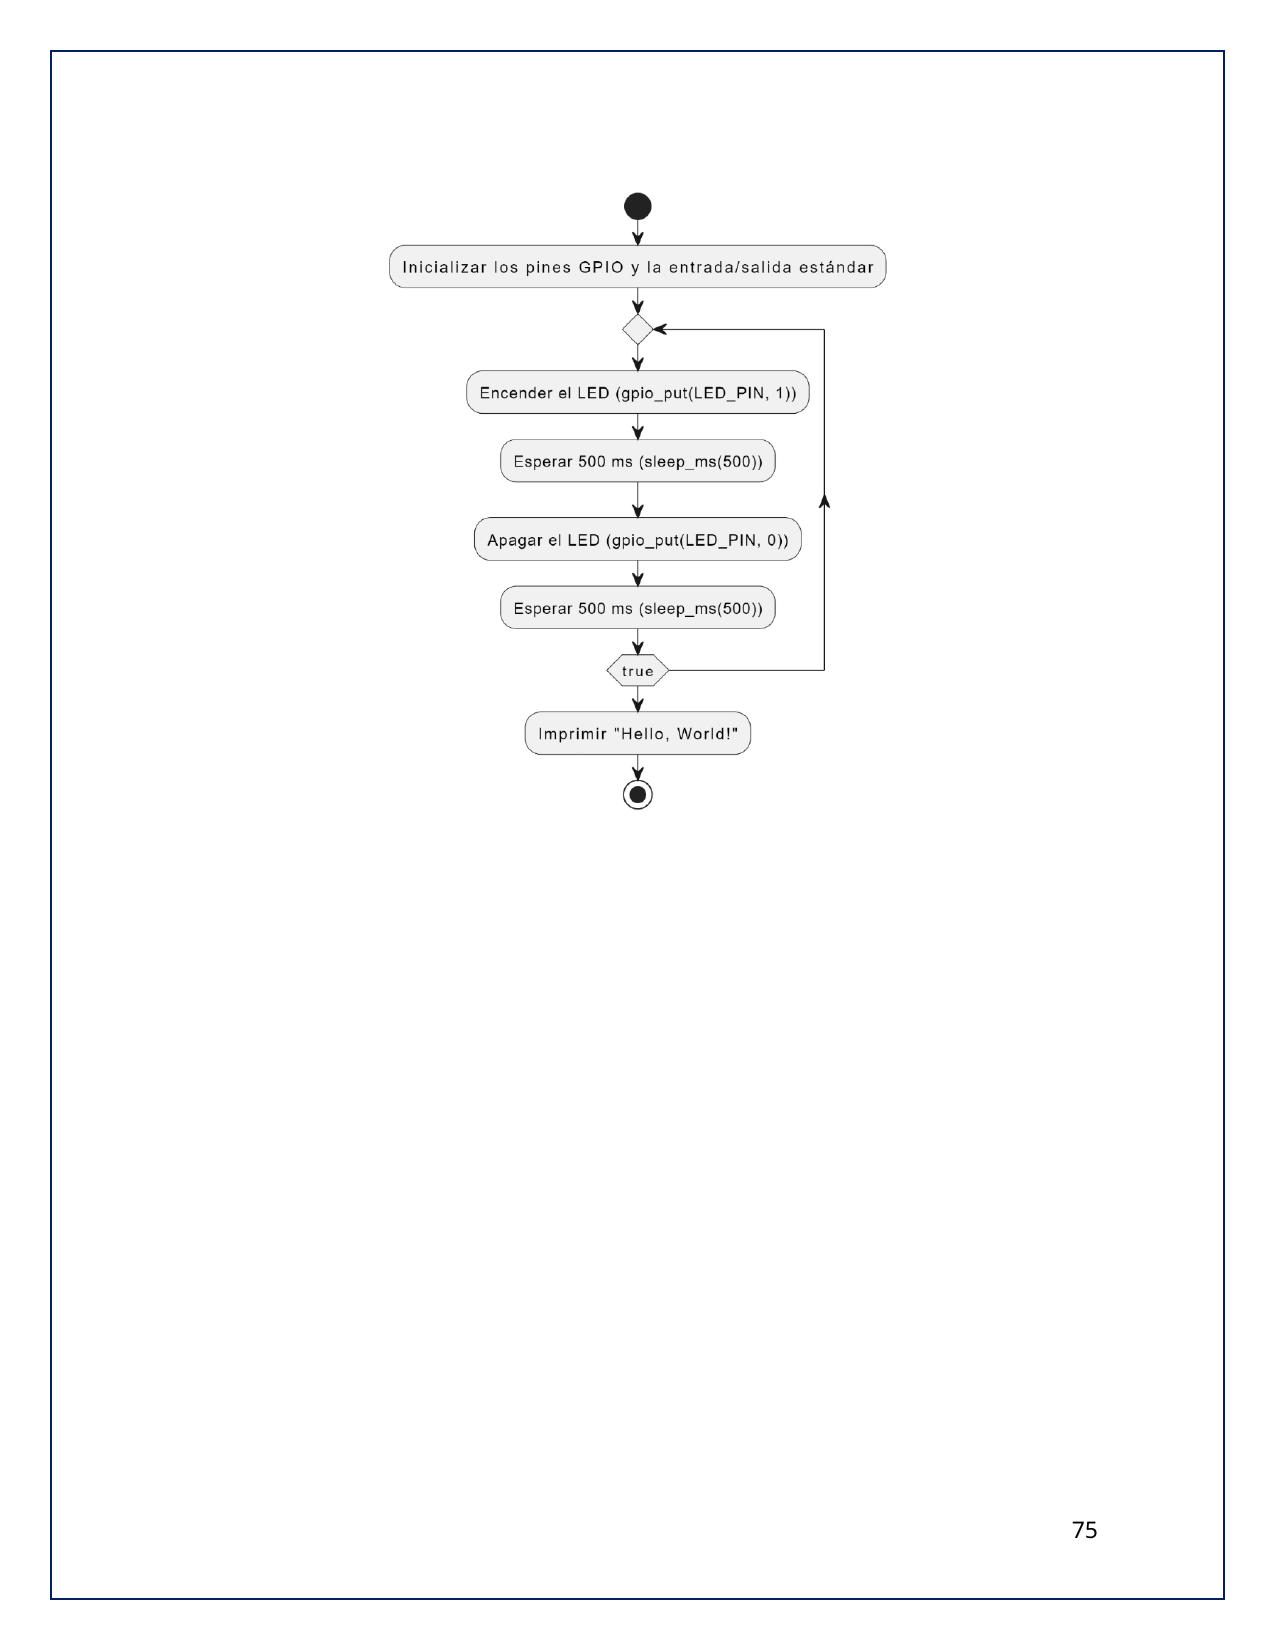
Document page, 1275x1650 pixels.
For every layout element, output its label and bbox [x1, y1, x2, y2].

picture [362, 167, 913, 835]
